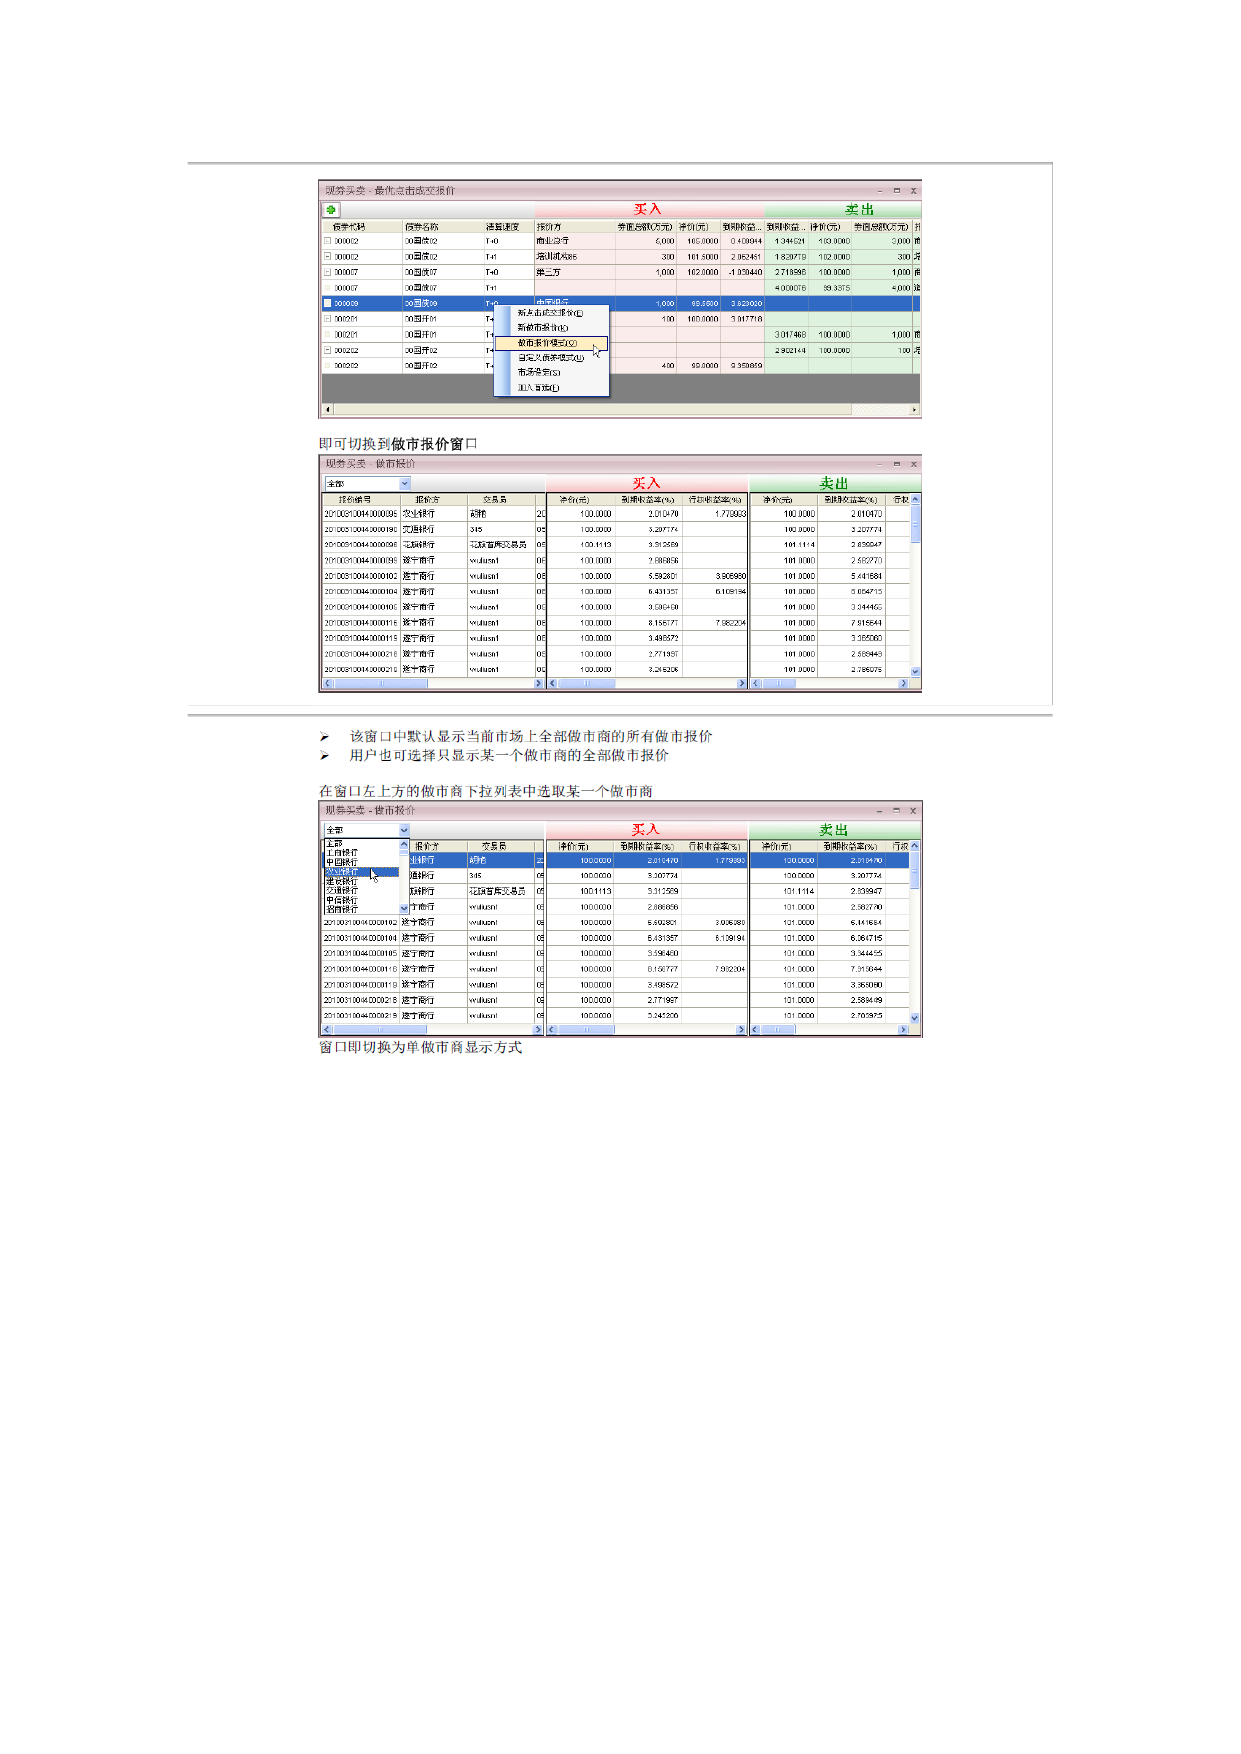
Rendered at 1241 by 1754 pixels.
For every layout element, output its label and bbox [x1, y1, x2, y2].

picture [187, 714, 1053, 1060]
picture [187, 162, 1053, 706]
